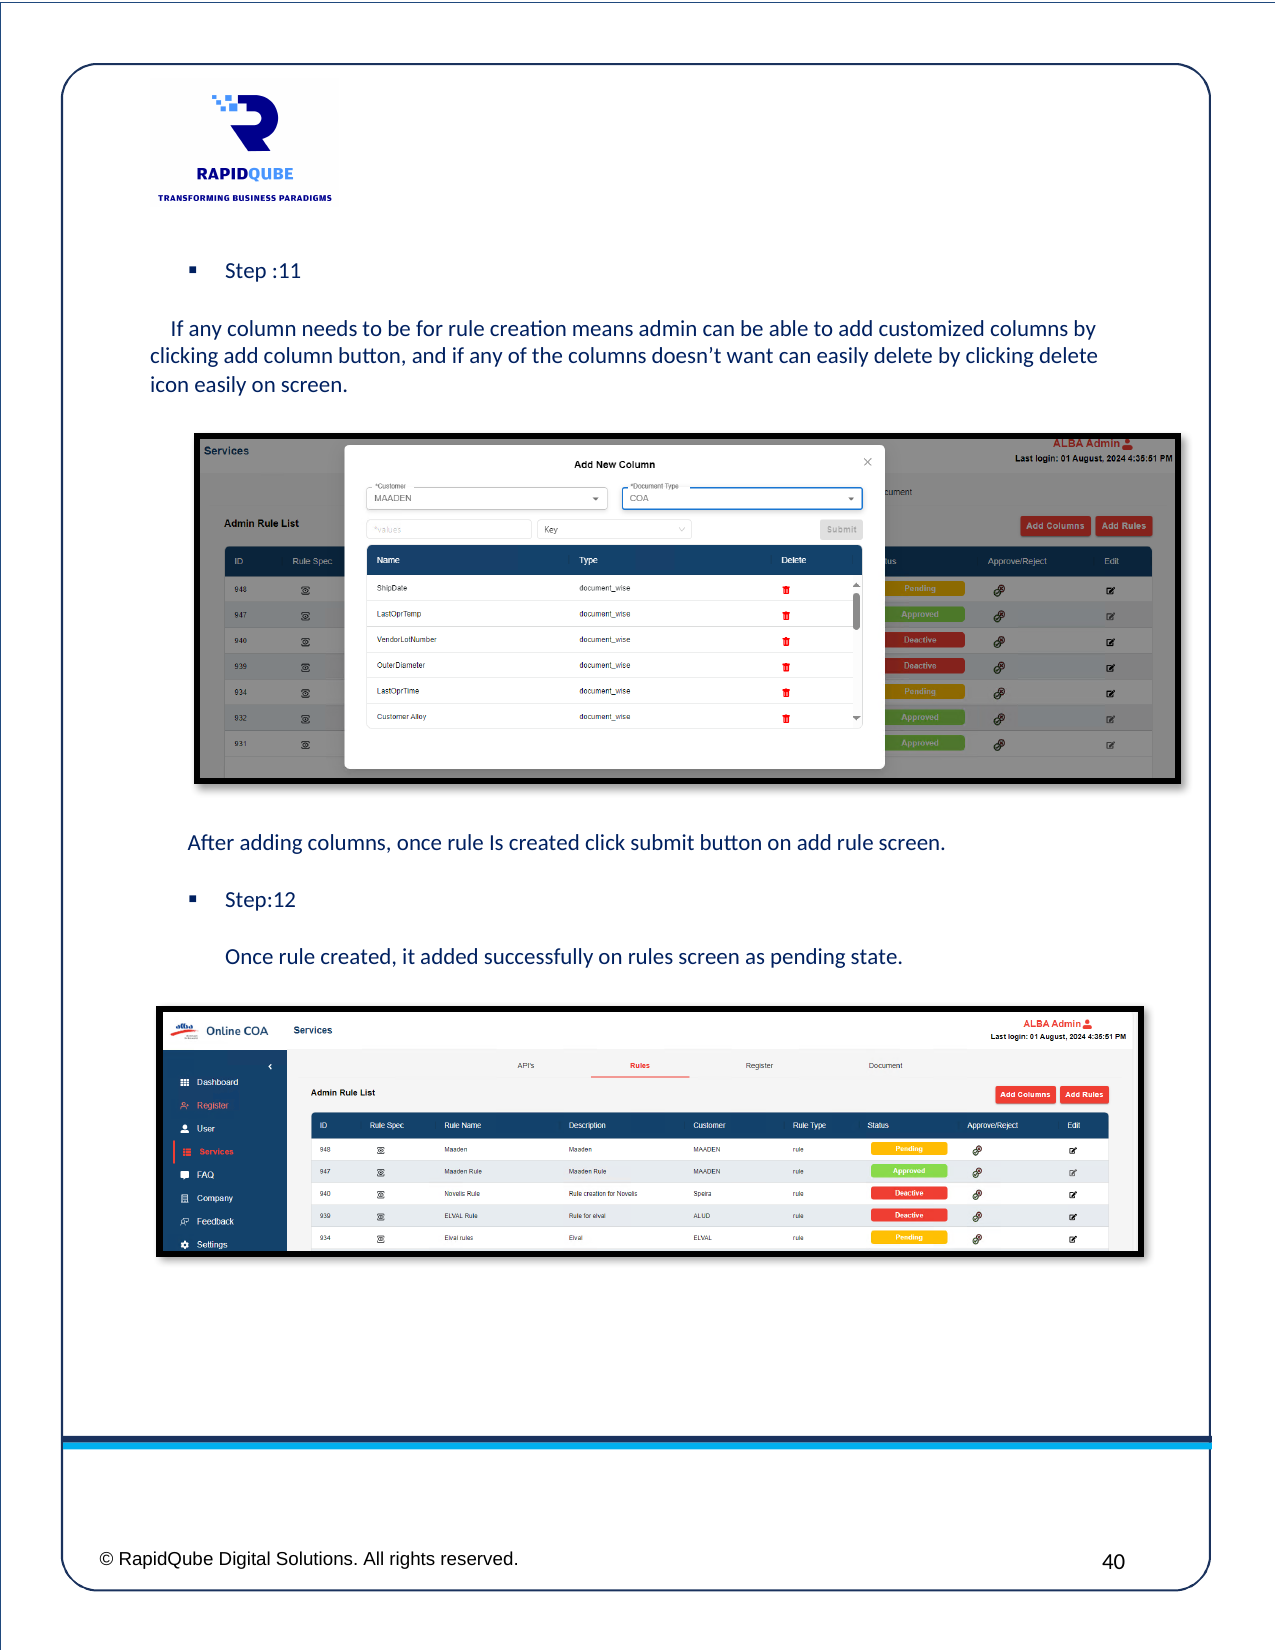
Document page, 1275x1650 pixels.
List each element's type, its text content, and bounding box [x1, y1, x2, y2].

text Once rule created, it added successfully on rules screen as pending state. [225, 942, 1125, 970]
text If any column needs to be for rule creation means admin can be able to add customized columns by clicking add column button, and if any of the columns doesn’t want can easily delete by clicking delete icon easily on screen. [150, 314, 1125, 398]
picture [200, 439, 1175, 778]
text After adding columns, once rule Is created click submit button on add rule screen. [187, 828, 1125, 856]
list Step :11 [187, 256, 1125, 284]
picture [163, 1012, 1138, 1251]
list Step:12 [187, 885, 1125, 913]
picture [150, 78, 339, 207]
